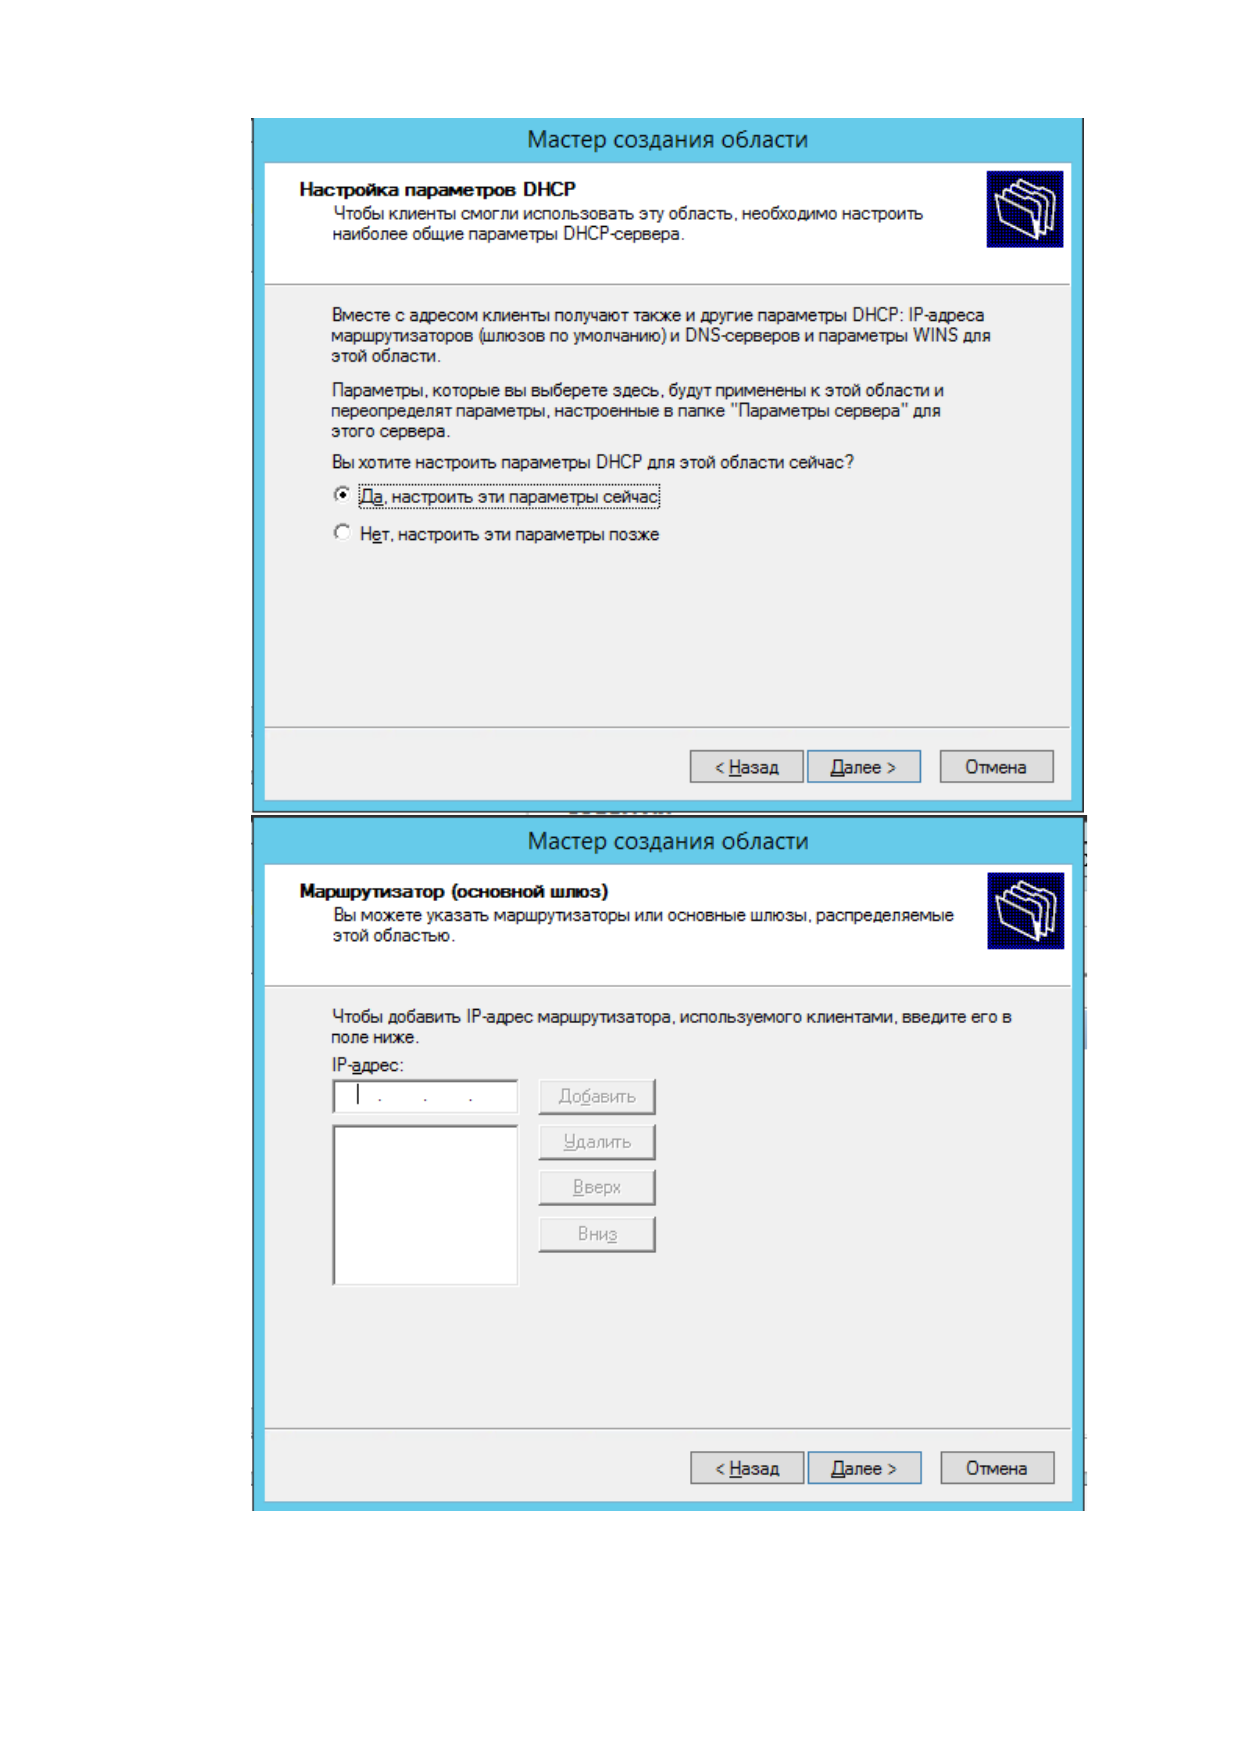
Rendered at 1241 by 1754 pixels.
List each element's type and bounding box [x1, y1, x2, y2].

picture [251, 118, 1088, 1511]
